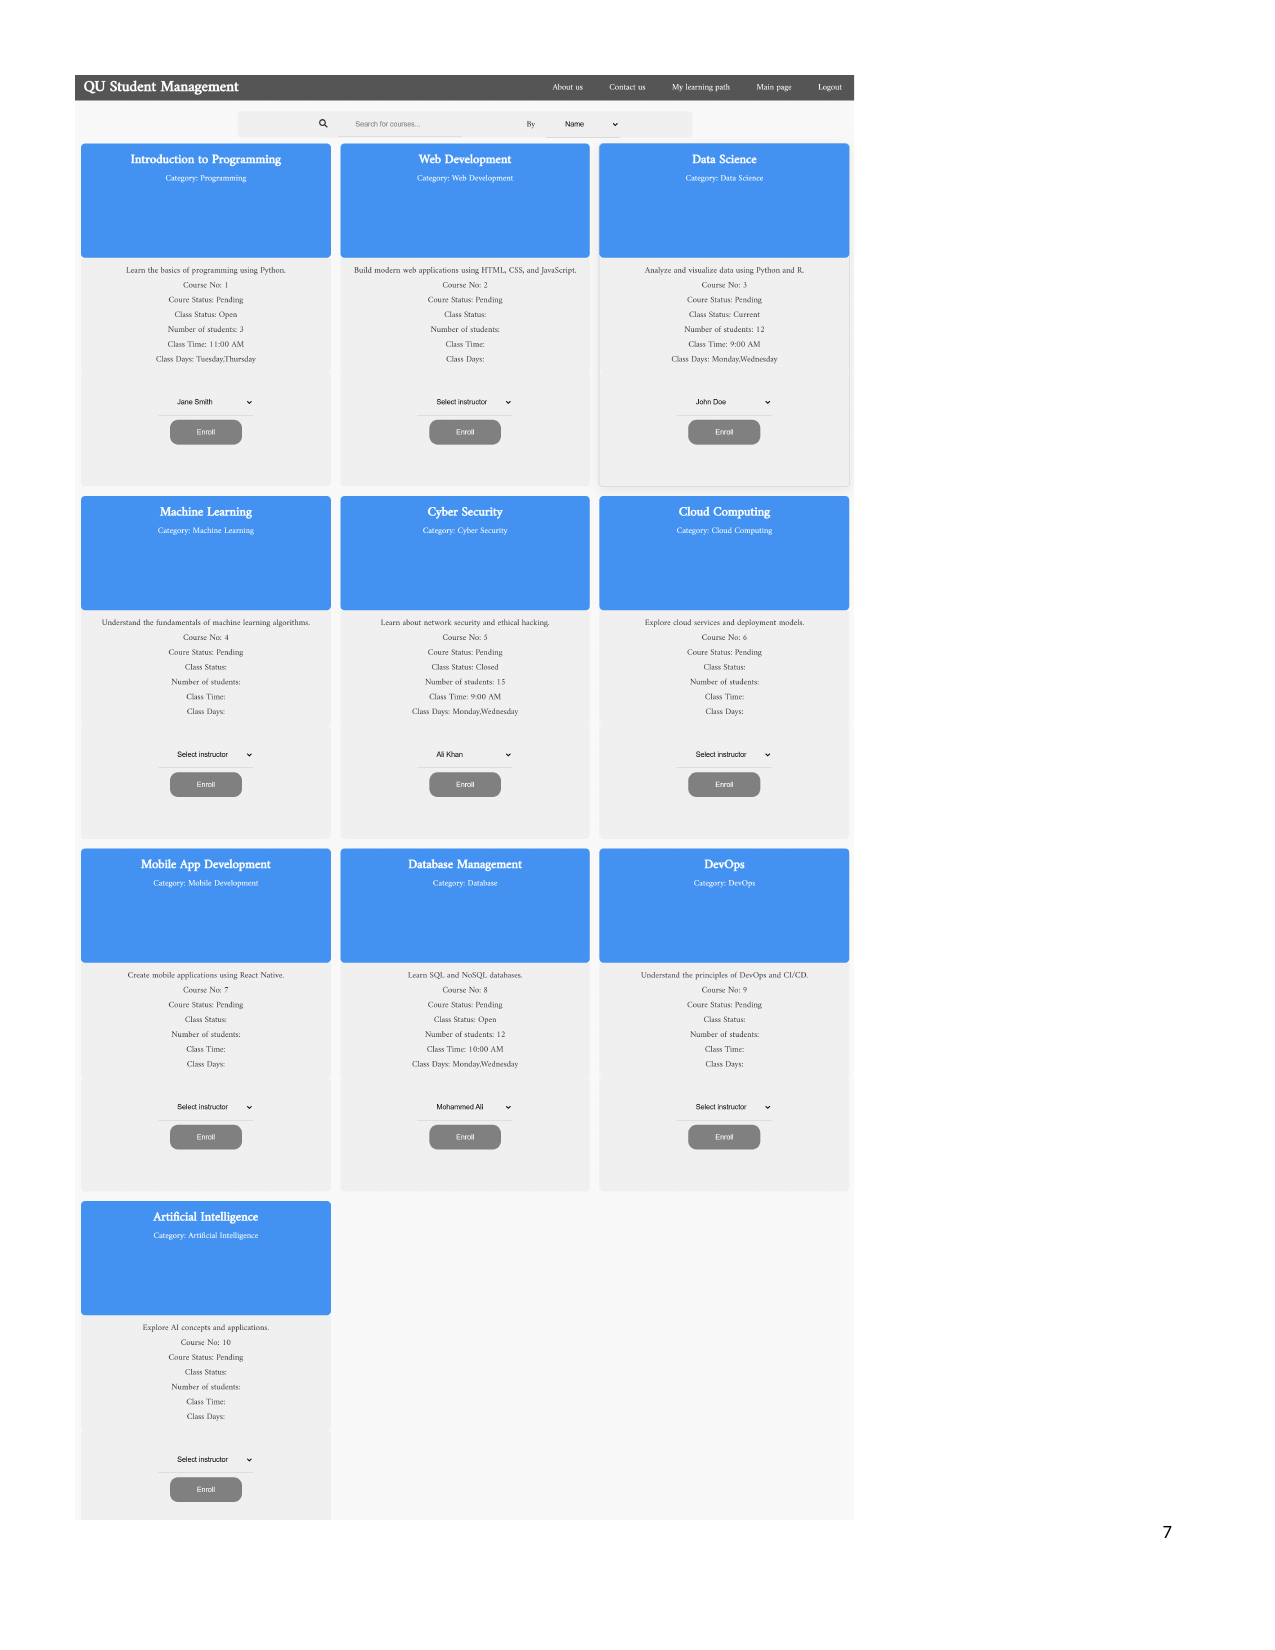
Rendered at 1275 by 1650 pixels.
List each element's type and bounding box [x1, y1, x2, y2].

picture [75, 75, 855, 1520]
